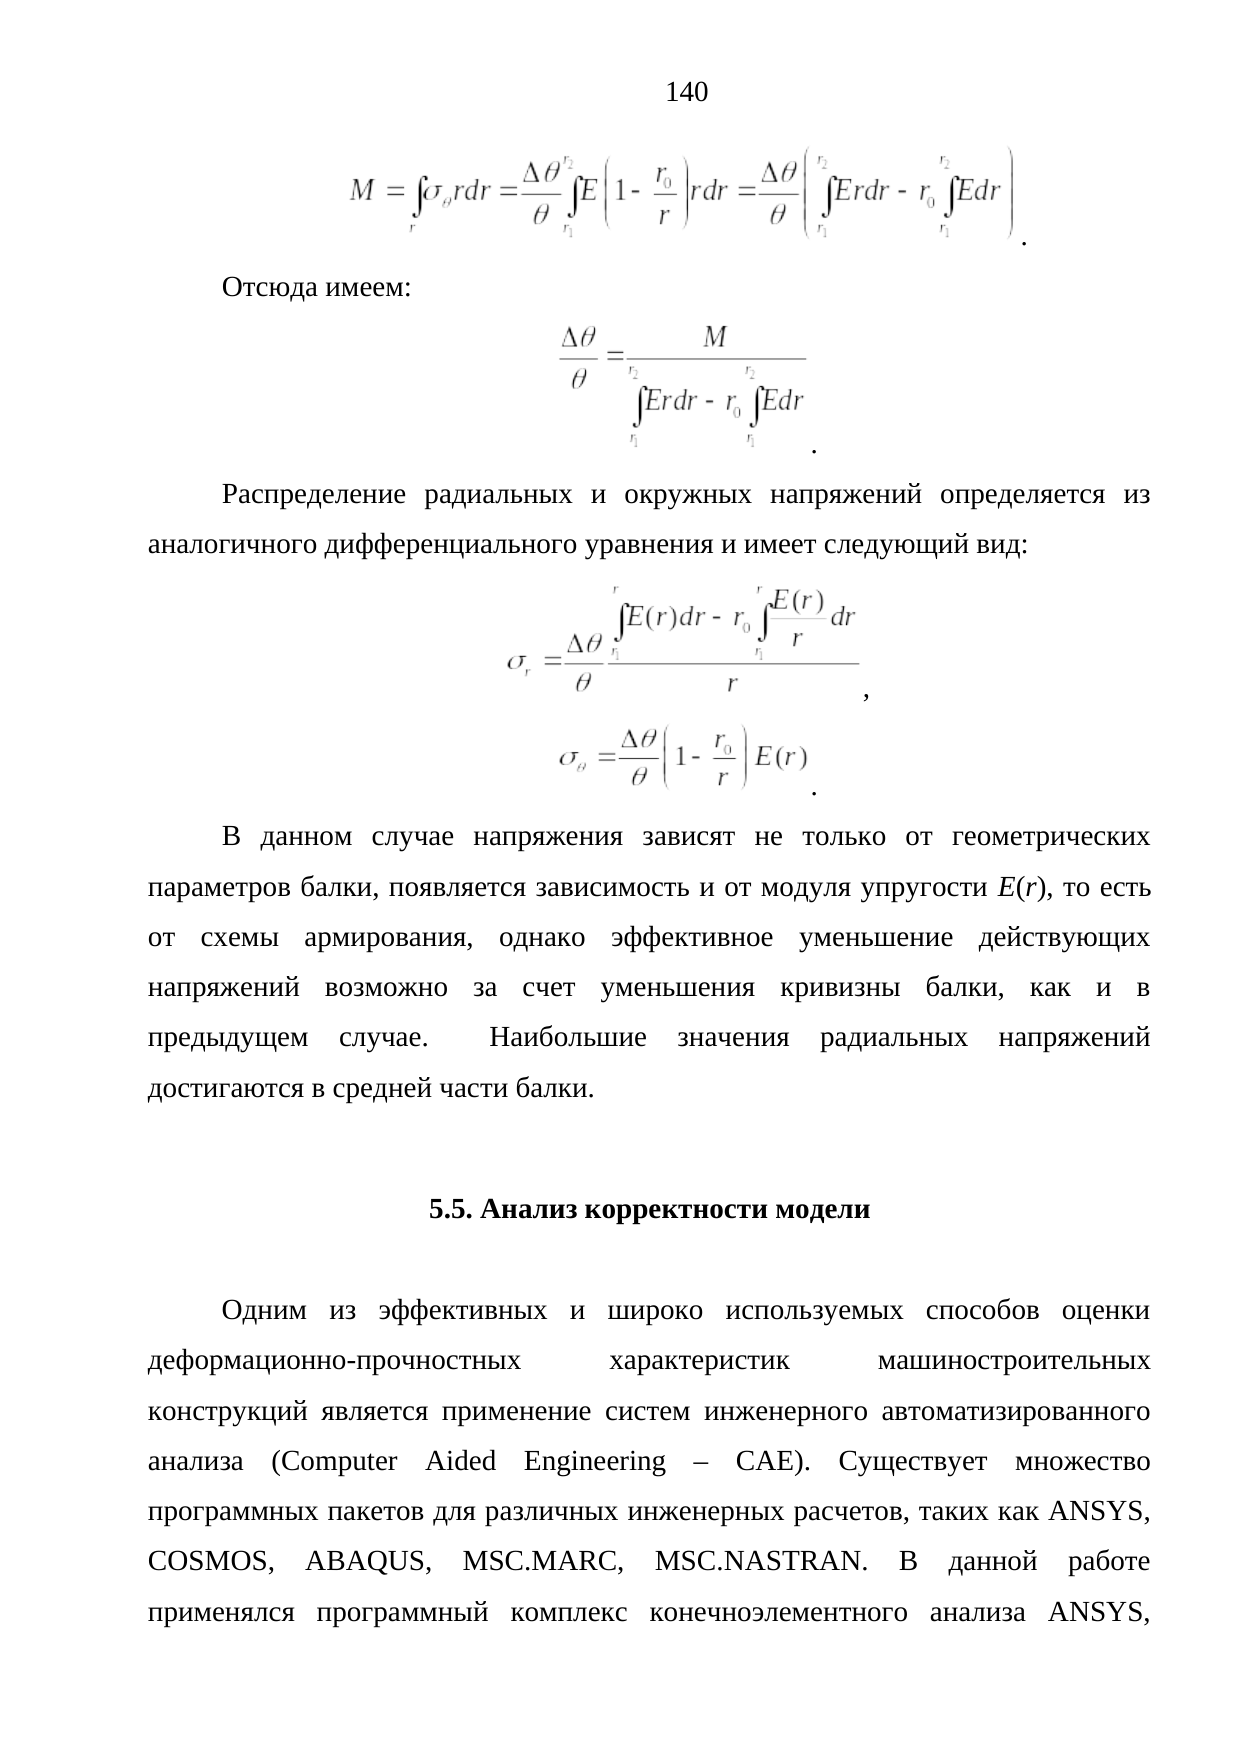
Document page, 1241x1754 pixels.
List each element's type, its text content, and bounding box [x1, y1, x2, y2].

text Распределение радиальных и окружных напряжений определяется из аналогичного дифференциального уравнения и имеет следующий вид: [148, 476, 1152, 560]
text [148, 1292, 1152, 1627]
subtitle 5.5. Анализ корректности модели [148, 1191, 1152, 1225]
text . [148, 141, 1152, 252]
text . [148, 720, 1152, 802]
text , [148, 577, 1152, 703]
text В данном случае напряжения зависят не только от геометрических параметров балки, появляется зависимость и от модуля упругости E(r), то есть от схемы армирования, однако эффективное уменьшение действующих напряжений возможно за счет уменьшения кривизны балки, как и в предыдущем случае. Наибольшие значения радиальных напряжений достигаются в средней части балки. [148, 818, 1152, 1103]
text Отсюда имеем: [148, 269, 1152, 302]
text . [148, 319, 1152, 459]
